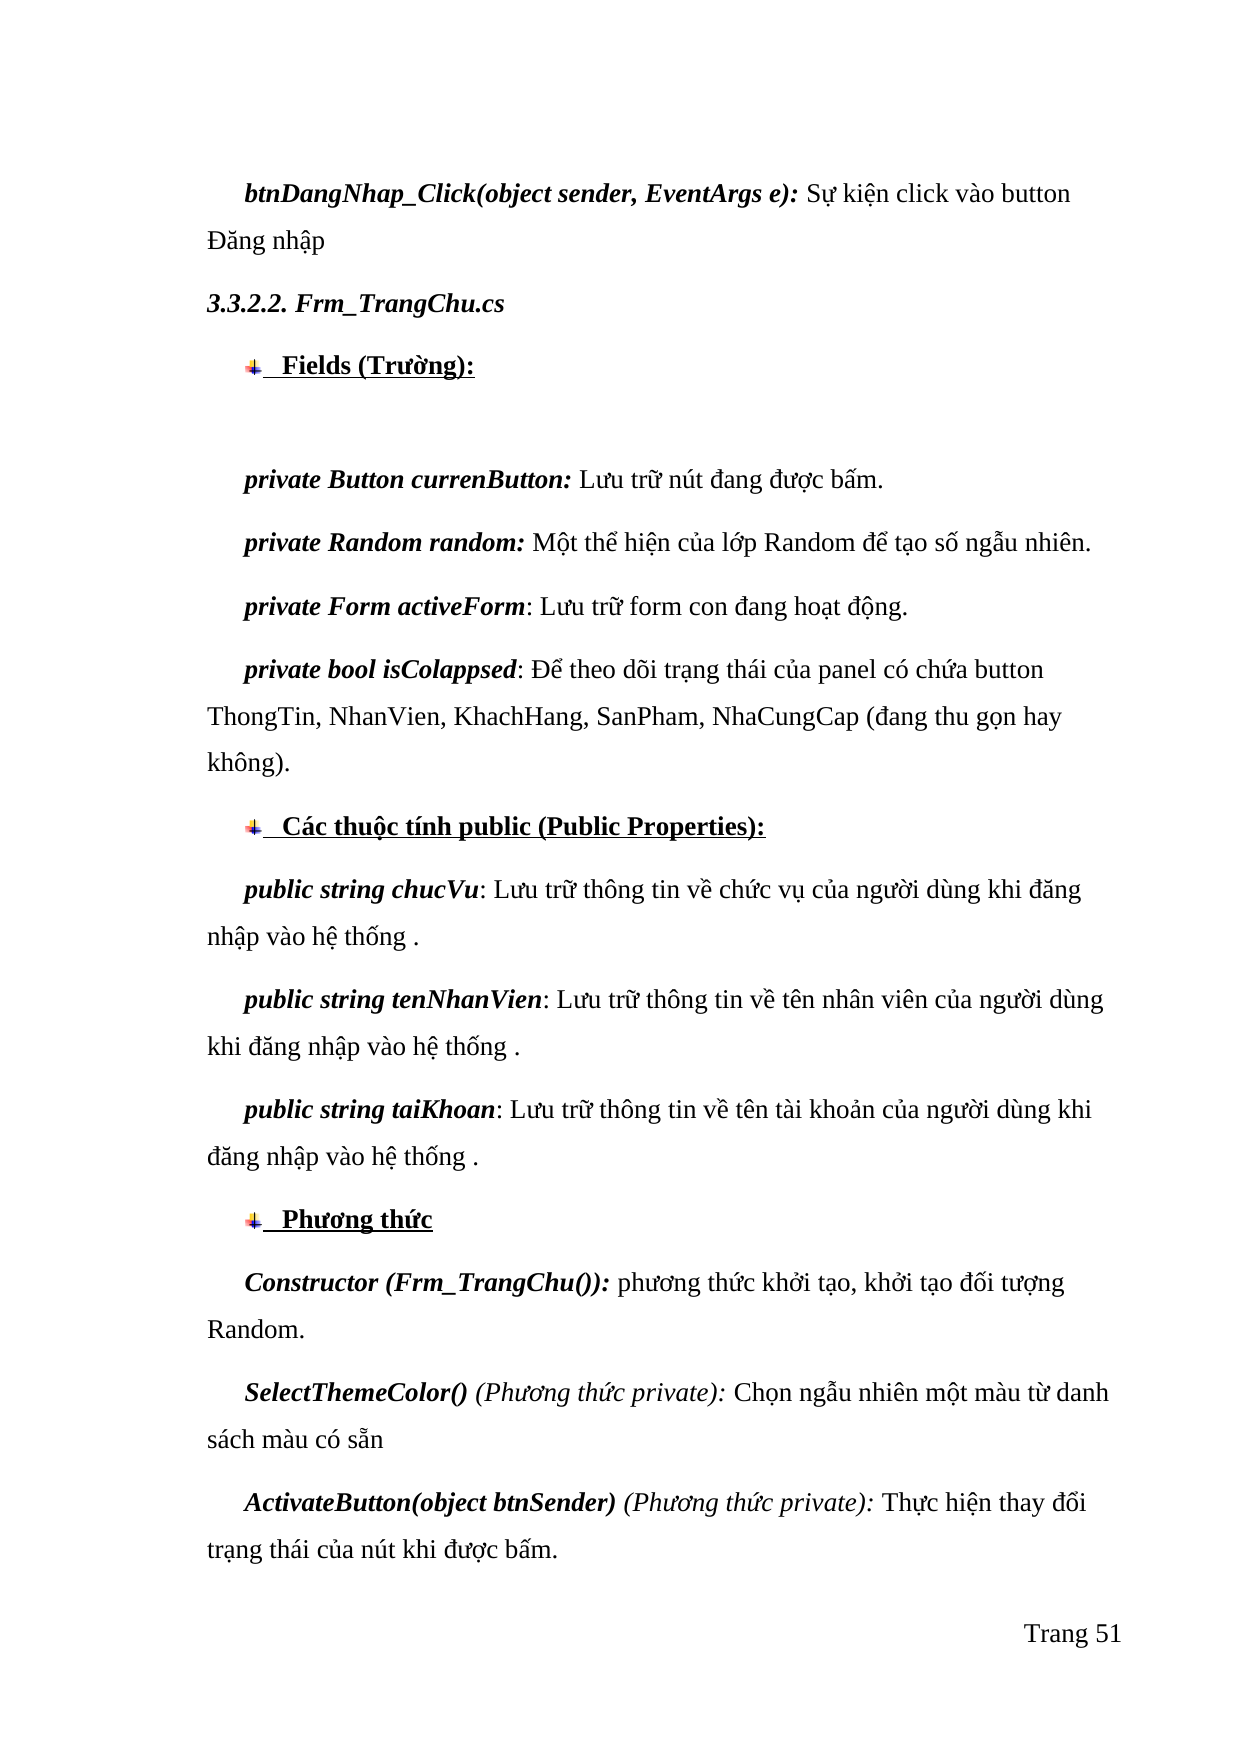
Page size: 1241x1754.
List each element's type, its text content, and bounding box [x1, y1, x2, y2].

picture [245, 1211, 262, 1229]
picture [245, 358, 262, 375]
list Fields (Trường): [244, 349, 1122, 381]
text public string tenNhanVien: Lưu trữ thông tin về tên nhân viên của người dùng khi đăng nhập vào hệ thống . [207, 983, 1122, 1061]
picture [245, 818, 262, 835]
text SelectThemeColor() (Phương thức private): Chọn ngẫu nhiên một màu từ danh sách màu có sẵn [207, 1376, 1122, 1454]
text ActivateButton(object btnSender) (Phương thức private): Thực hiện thay đổi trạng thái của nút khi được bấm. [207, 1486, 1122, 1564]
text btnDangNhap_Click(object sender, EventArgs e): Sự kiện click vào button Đăng nhập [207, 177, 1122, 255]
text private Random random: Một thể hiện của lớp Random để tạo số ngẫu nhiên. [207, 526, 1122, 557]
text private Button currenButton: Lưu trữ nút đang được bấm. [207, 463, 1122, 494]
text Constructor (Frm_TrangChu()): phương thức khởi tạo, khởi tạo đối tượng Random. [207, 1266, 1122, 1344]
text public string chucVu: Lưu trữ thông tin về chức vụ của người dùng khi đăng nhập vào hệ thống . [207, 873, 1122, 951]
text public string taiKhoan: Lưu trữ thông tin về tên tài khoản của người dùng khi đăng nhập vào hệ thống . [207, 1093, 1122, 1171]
list Phương thức [244, 1203, 1122, 1234]
text private bool isColappsed: Để theo dõi trạng thái của panel có chứa button ThongTin, NhanVien, KhachHang, SanPham, NhaCungCap (đang thu gọn hay không). [207, 653, 1122, 777]
list Các thuộc tính public (Public Properties): [244, 810, 1122, 841]
subtitle Frm_TrangChu.cs [207, 287, 1122, 318]
text private Form activeForm: Lưu trữ form con đang hoạt động. [207, 590, 1122, 621]
